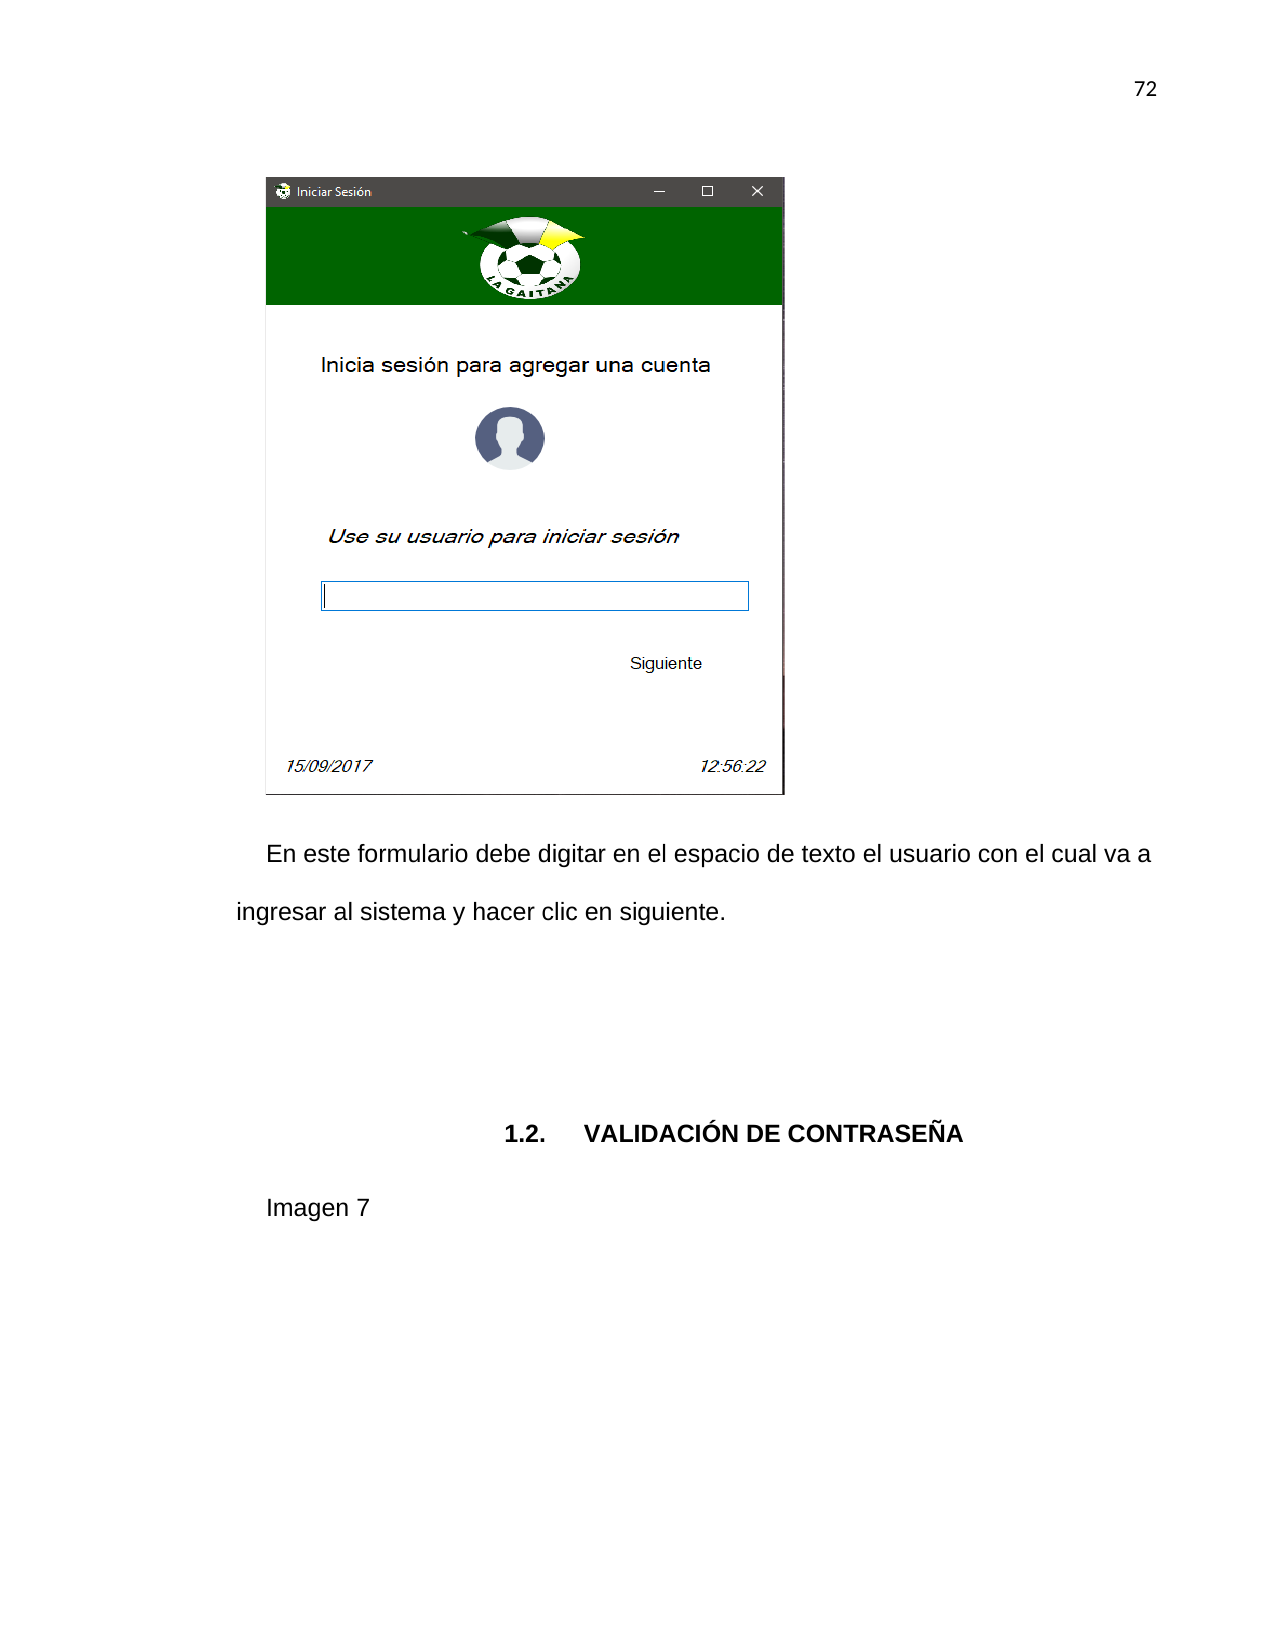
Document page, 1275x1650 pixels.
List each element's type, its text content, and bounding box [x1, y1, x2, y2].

text Imagen 7 [236, 1193, 1157, 1222]
text En este formulario debe digitar en el espacio de texto el usuario con el cual va a ingresar al sistema y hacer clic en siguiente. [236, 839, 1157, 925]
list VALIDACIÓN DE CONTRASEÑA [311, 1119, 1157, 1148]
picture [265, 177, 785, 795]
